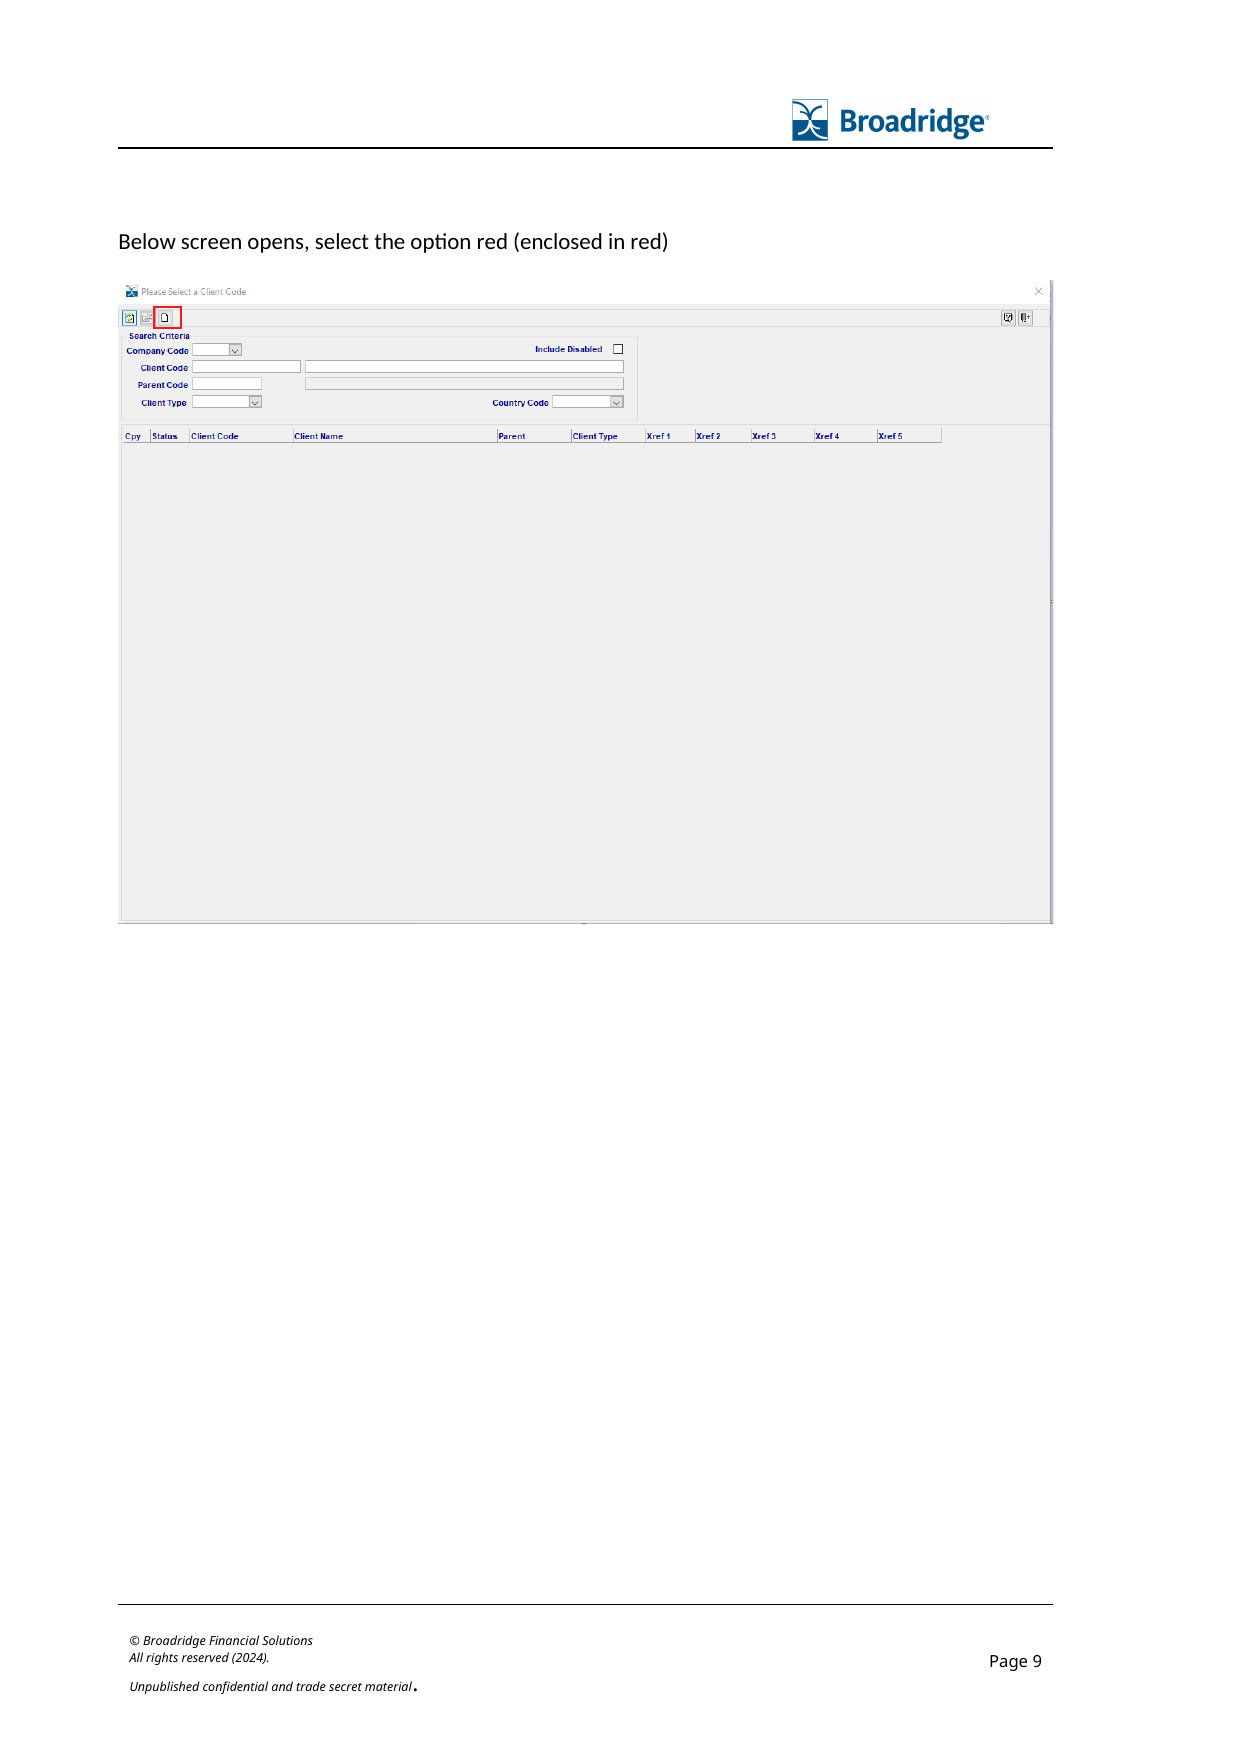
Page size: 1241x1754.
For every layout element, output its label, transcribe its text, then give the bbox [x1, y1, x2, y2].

picture [118, 280, 1054, 924]
picture [792, 98, 990, 142]
text Below screen opens, select the option red (enclosed in red) [118, 227, 1053, 255]
